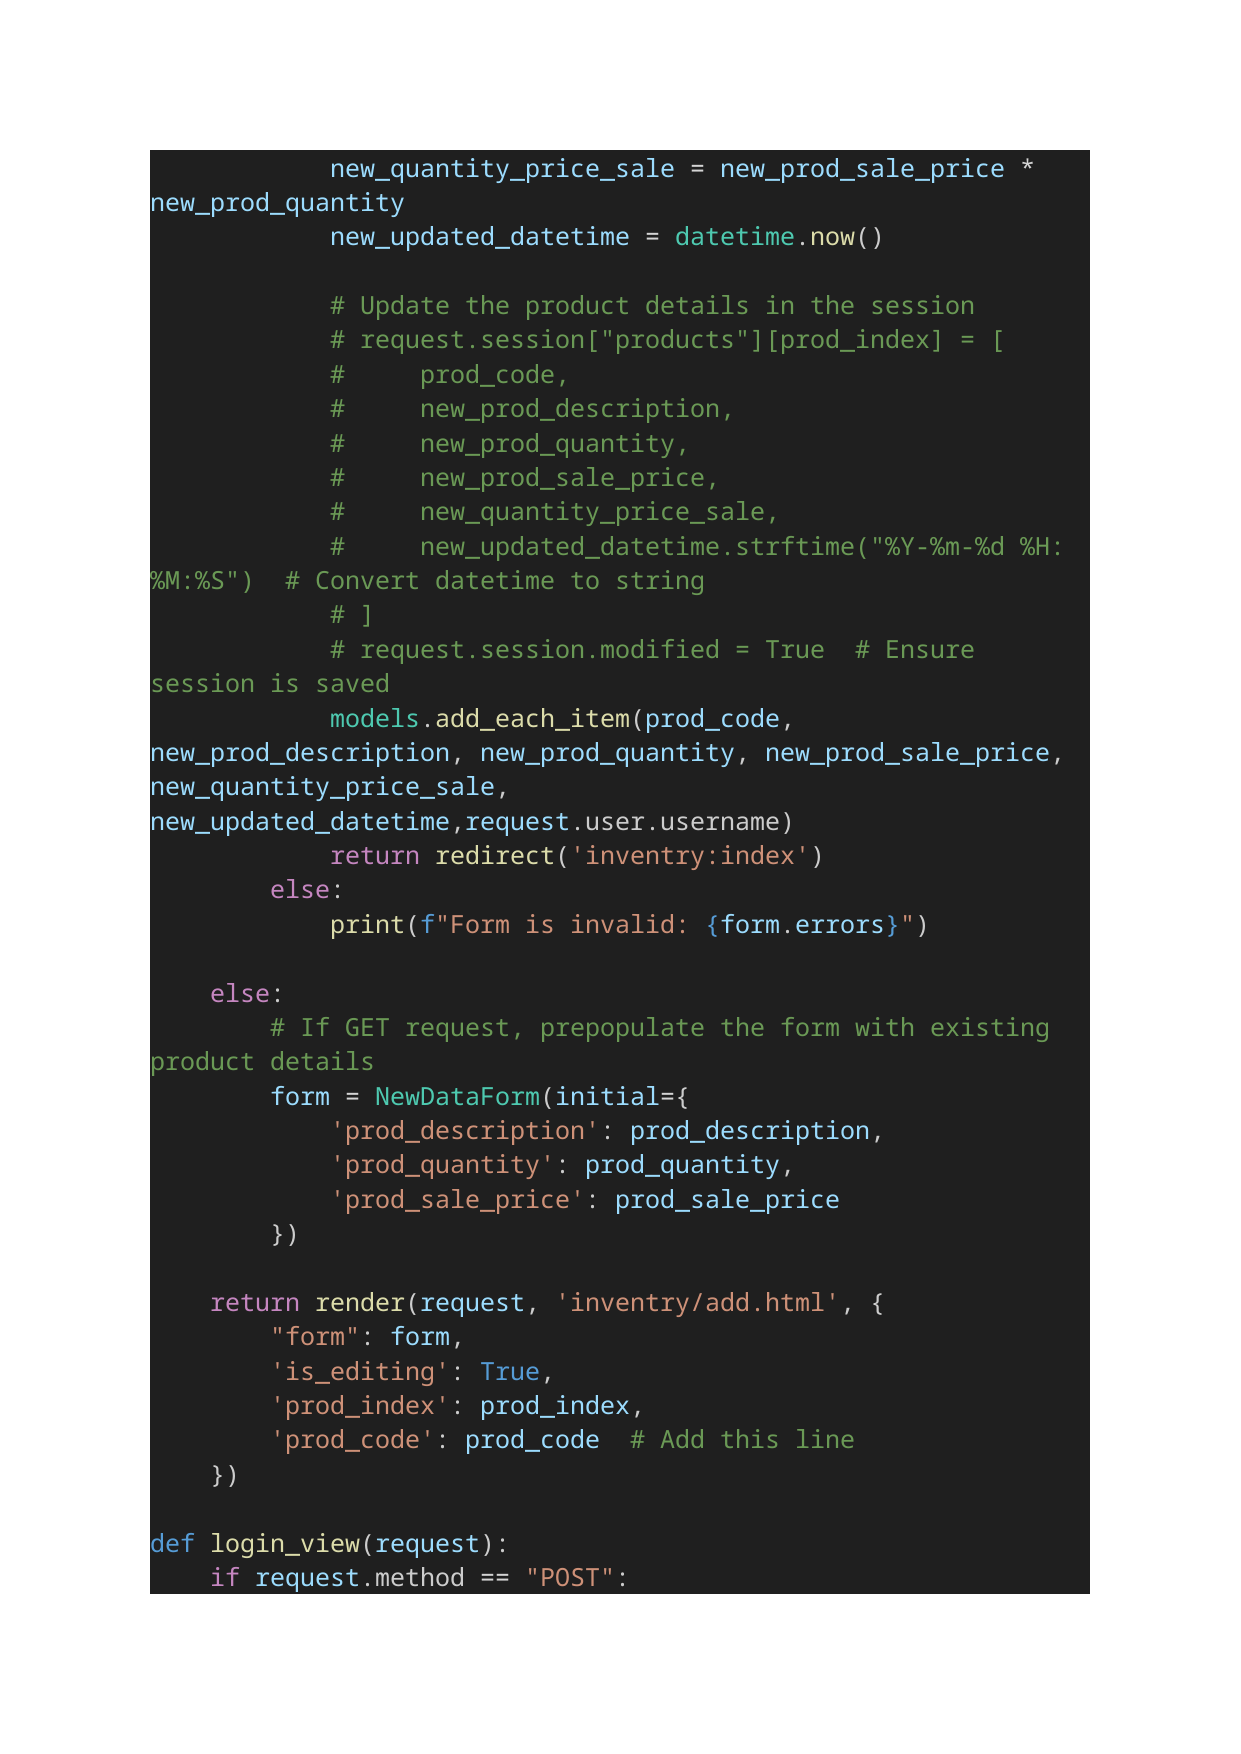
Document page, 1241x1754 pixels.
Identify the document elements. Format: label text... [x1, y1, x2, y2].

text models.add_each_item(prod_code, new_prod_description, new_prod_quantity, new_prod_sale_price, new_quantity_price_sale, new_updated_datetime,request.user.username) [150, 700, 1090, 837]
text print(f"Form is invalid: {form.errors}") [150, 906, 1090, 941]
text # new_prod_description, [150, 391, 1090, 425]
text def login_view(request): [150, 1525, 1090, 1559]
text 'prod_quantity': prod_quantity, [150, 1147, 1090, 1181]
text 'prod_sale_price': prod_sale_price [150, 1181, 1090, 1216]
text 'prod_description': prod_description, [150, 1112, 1090, 1147]
text else: [150, 872, 1090, 906]
text # Update the product details in the session [150, 287, 1090, 322]
text # request.session["products"][prod_index] = [ [150, 322, 1090, 356]
text }) [150, 1216, 1090, 1250]
text form = NewDataForm(initial={ [150, 1078, 1090, 1112]
text 'is_editing': True, [150, 1353, 1090, 1387]
text return render(request, 'inventry/add.html', { [150, 1284, 1090, 1319]
text return redirect('inventry:index') [150, 837, 1090, 872]
text # ] [150, 597, 1090, 631]
text 'prod_code': prod_code # Add this line [150, 1422, 1090, 1456]
text # new_quantity_price_sale, [150, 494, 1090, 528]
text # new_prod_sale_price, [150, 459, 1090, 494]
text 'prod_index': prod_index, [150, 1387, 1090, 1422]
text if request.method == "POST": [150, 1559, 1090, 1594]
text # new_prod_quantity, [150, 425, 1090, 459]
text new_quantity_price_sale = new_prod_sale_price * new_prod_quantity [150, 150, 1090, 219]
text new_updated_datetime = datetime.now() [150, 219, 1090, 253]
text }) [150, 1456, 1090, 1491]
text "form": form, [150, 1319, 1090, 1353]
text else: [150, 975, 1090, 1009]
text # request.session.modified = True # Ensure session is saved [150, 631, 1090, 700]
text # new_updated_datetime.strftime("%Y-%m-%d %H:%M:%S") # Convert datetime to string [150, 528, 1090, 597]
text # If GET request, prepopulate the form with existing product details [150, 1009, 1090, 1078]
text # prod_code, [150, 356, 1090, 391]
